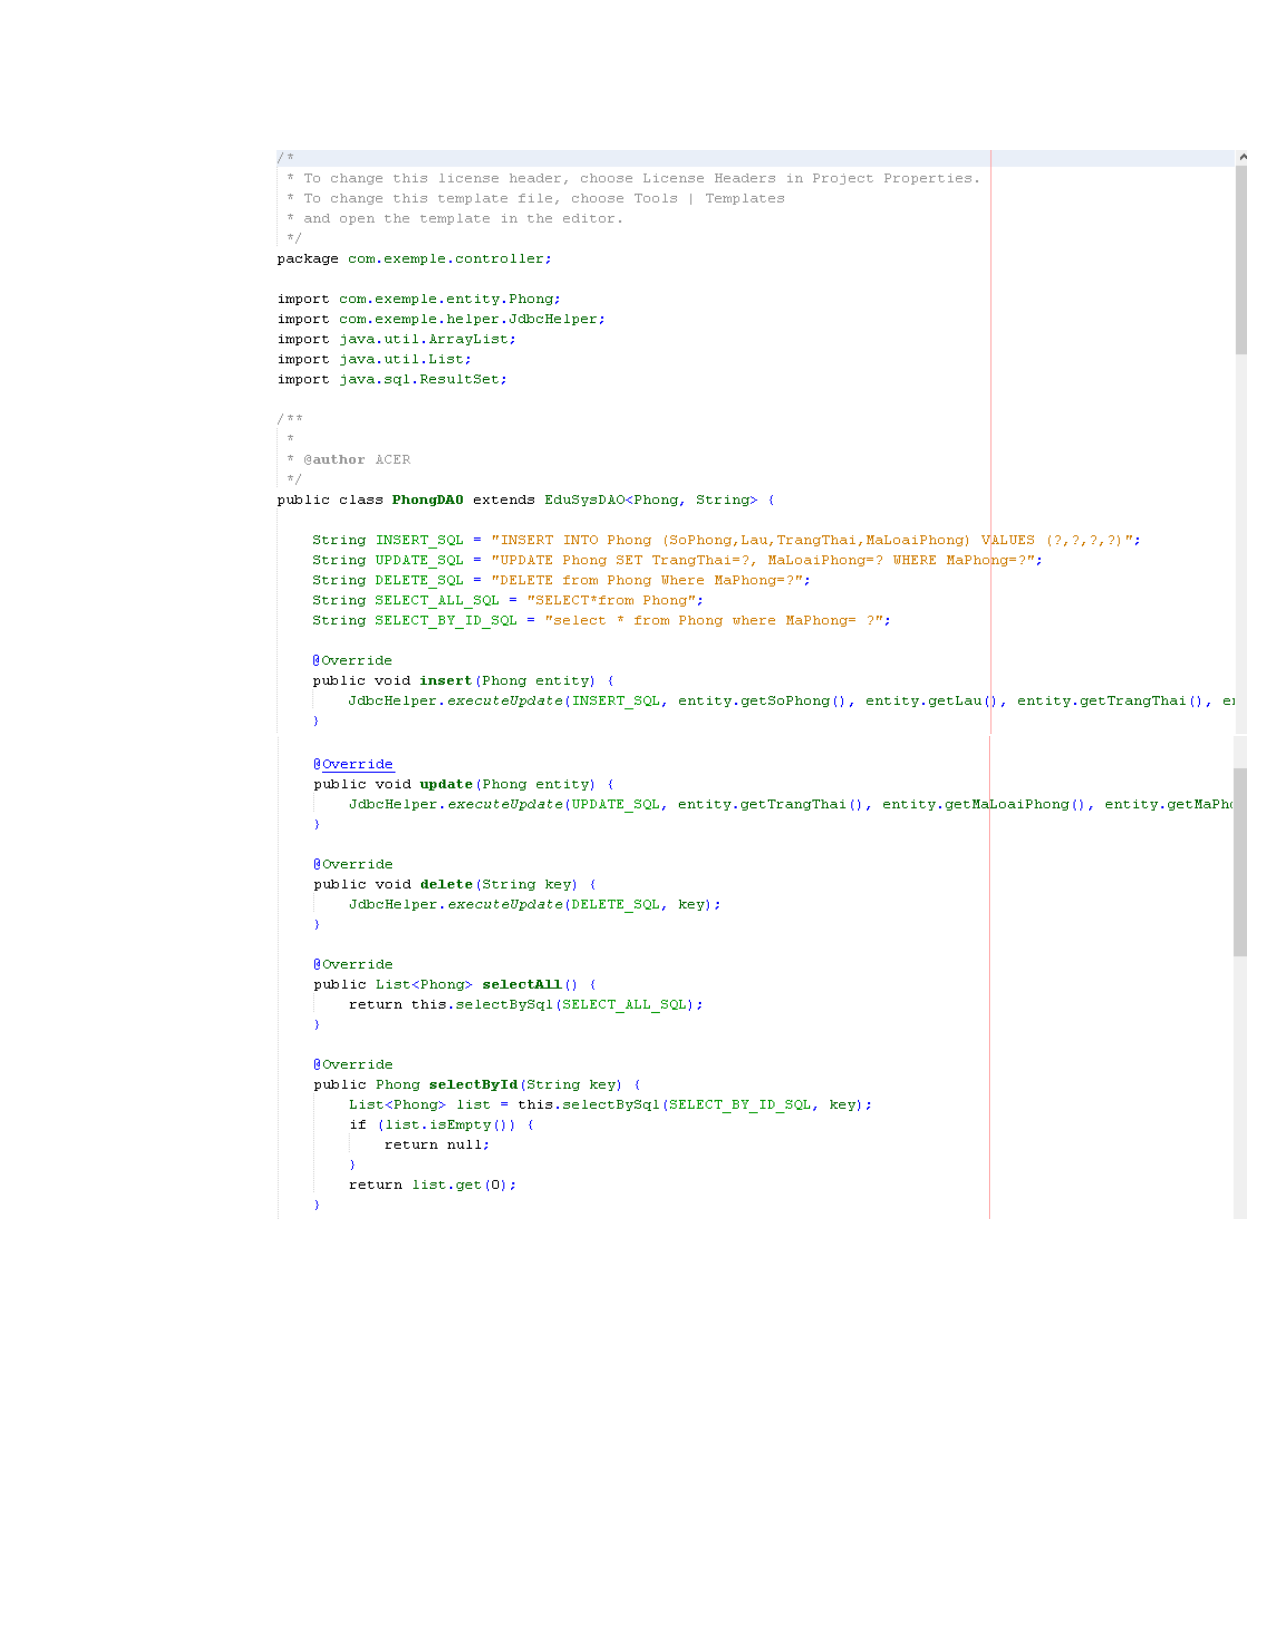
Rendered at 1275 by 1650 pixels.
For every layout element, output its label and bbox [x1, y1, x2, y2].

picture [271, 736, 1247, 1219]
picture [271, 150, 1247, 734]
